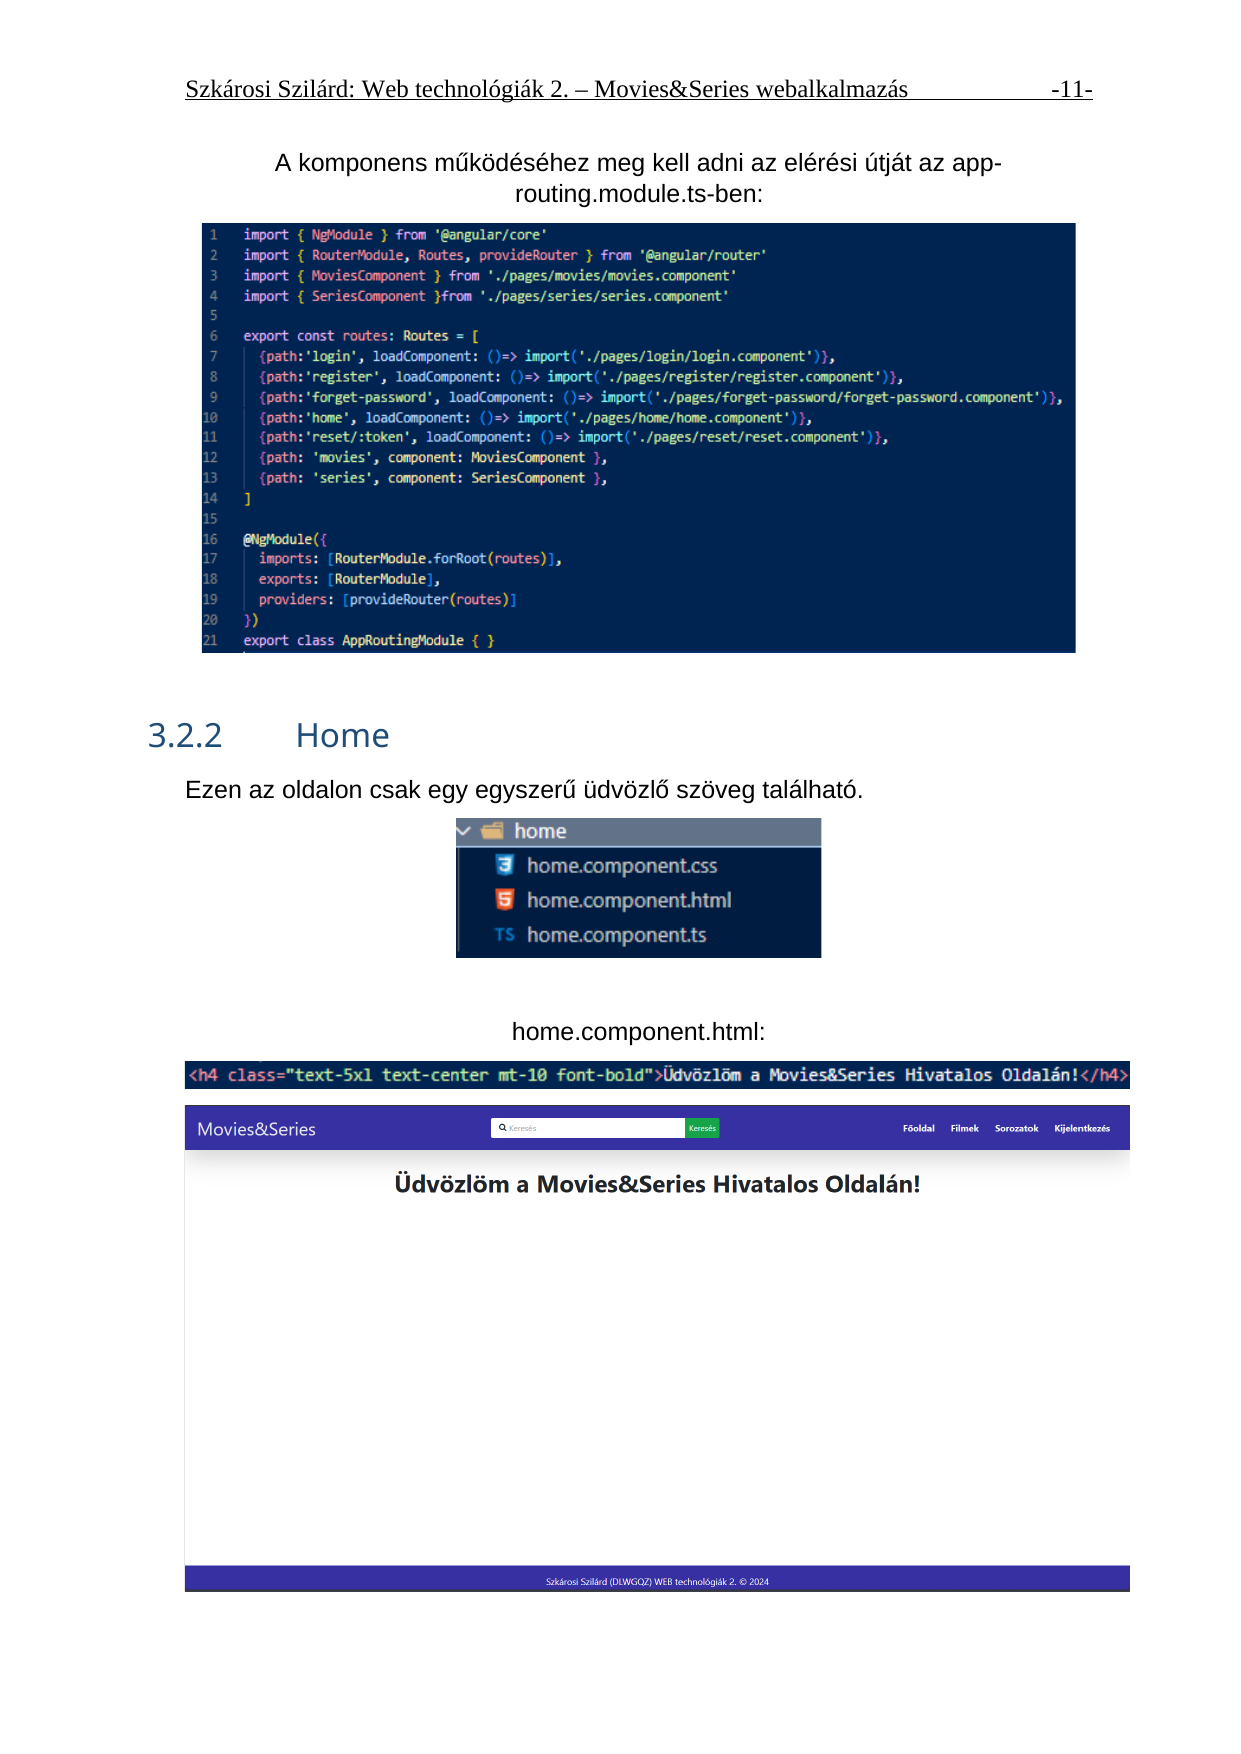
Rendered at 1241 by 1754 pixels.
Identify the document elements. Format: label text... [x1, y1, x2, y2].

picture [456, 818, 822, 958]
picture [184, 1105, 1130, 1592]
subtitle Home [148, 712, 1093, 758]
picture [201, 223, 1076, 653]
text A komponens működéséhez meg kell adni az elérési útját az app-routing.module.ts-ben: [185, 148, 1093, 208]
text Ezen az oldalon csak egy egyszerű üdvözlő szöveg található. [185, 774, 1093, 803]
picture [184, 1061, 1130, 1089]
text home.component.html: [185, 1017, 1093, 1046]
